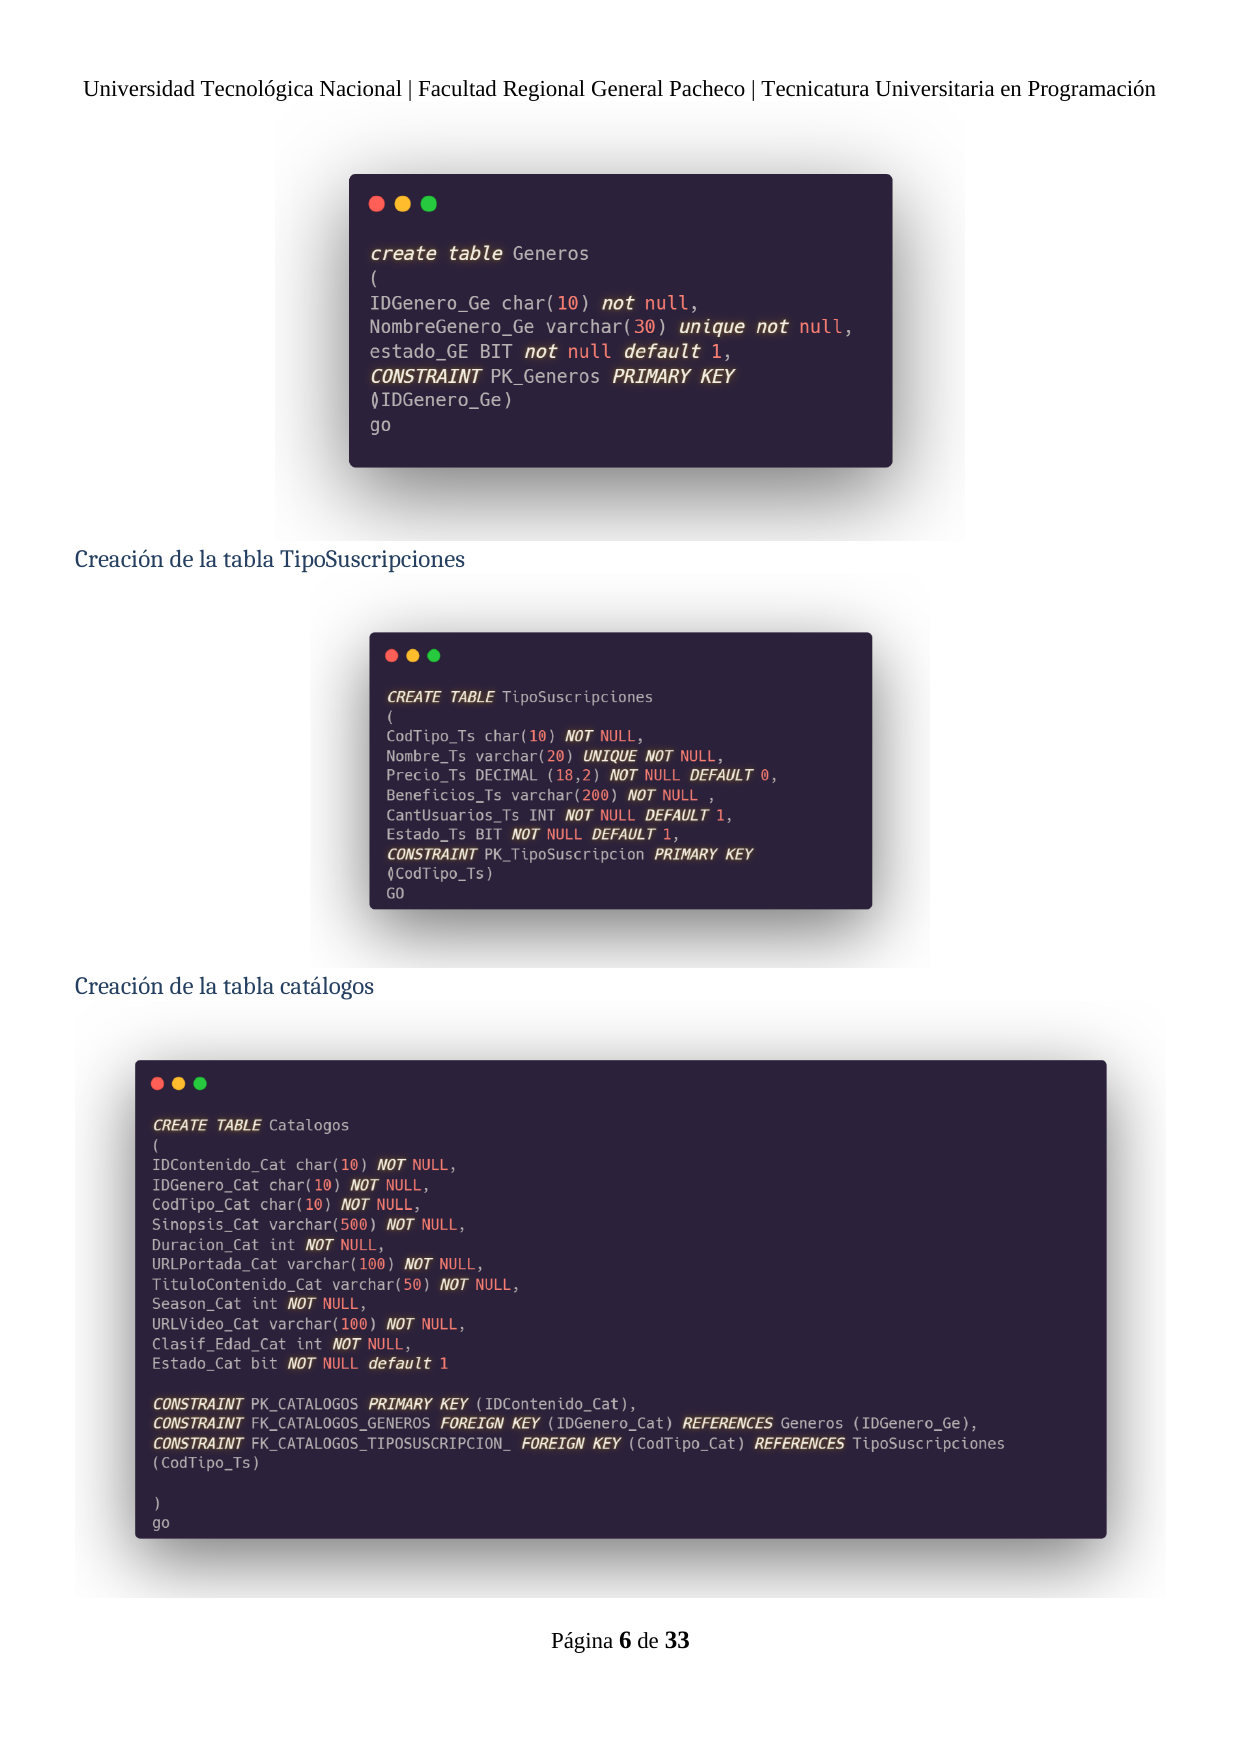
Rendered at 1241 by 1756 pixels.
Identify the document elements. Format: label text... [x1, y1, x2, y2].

subtitle Creación de la tabla catálogos [75, 972, 1165, 1001]
picture [310, 573, 930, 968]
picture [275, 101, 965, 541]
subtitle Creación de la tabla TipoSuscripciones [75, 545, 1165, 574]
picture [75, 1001, 1166, 1598]
